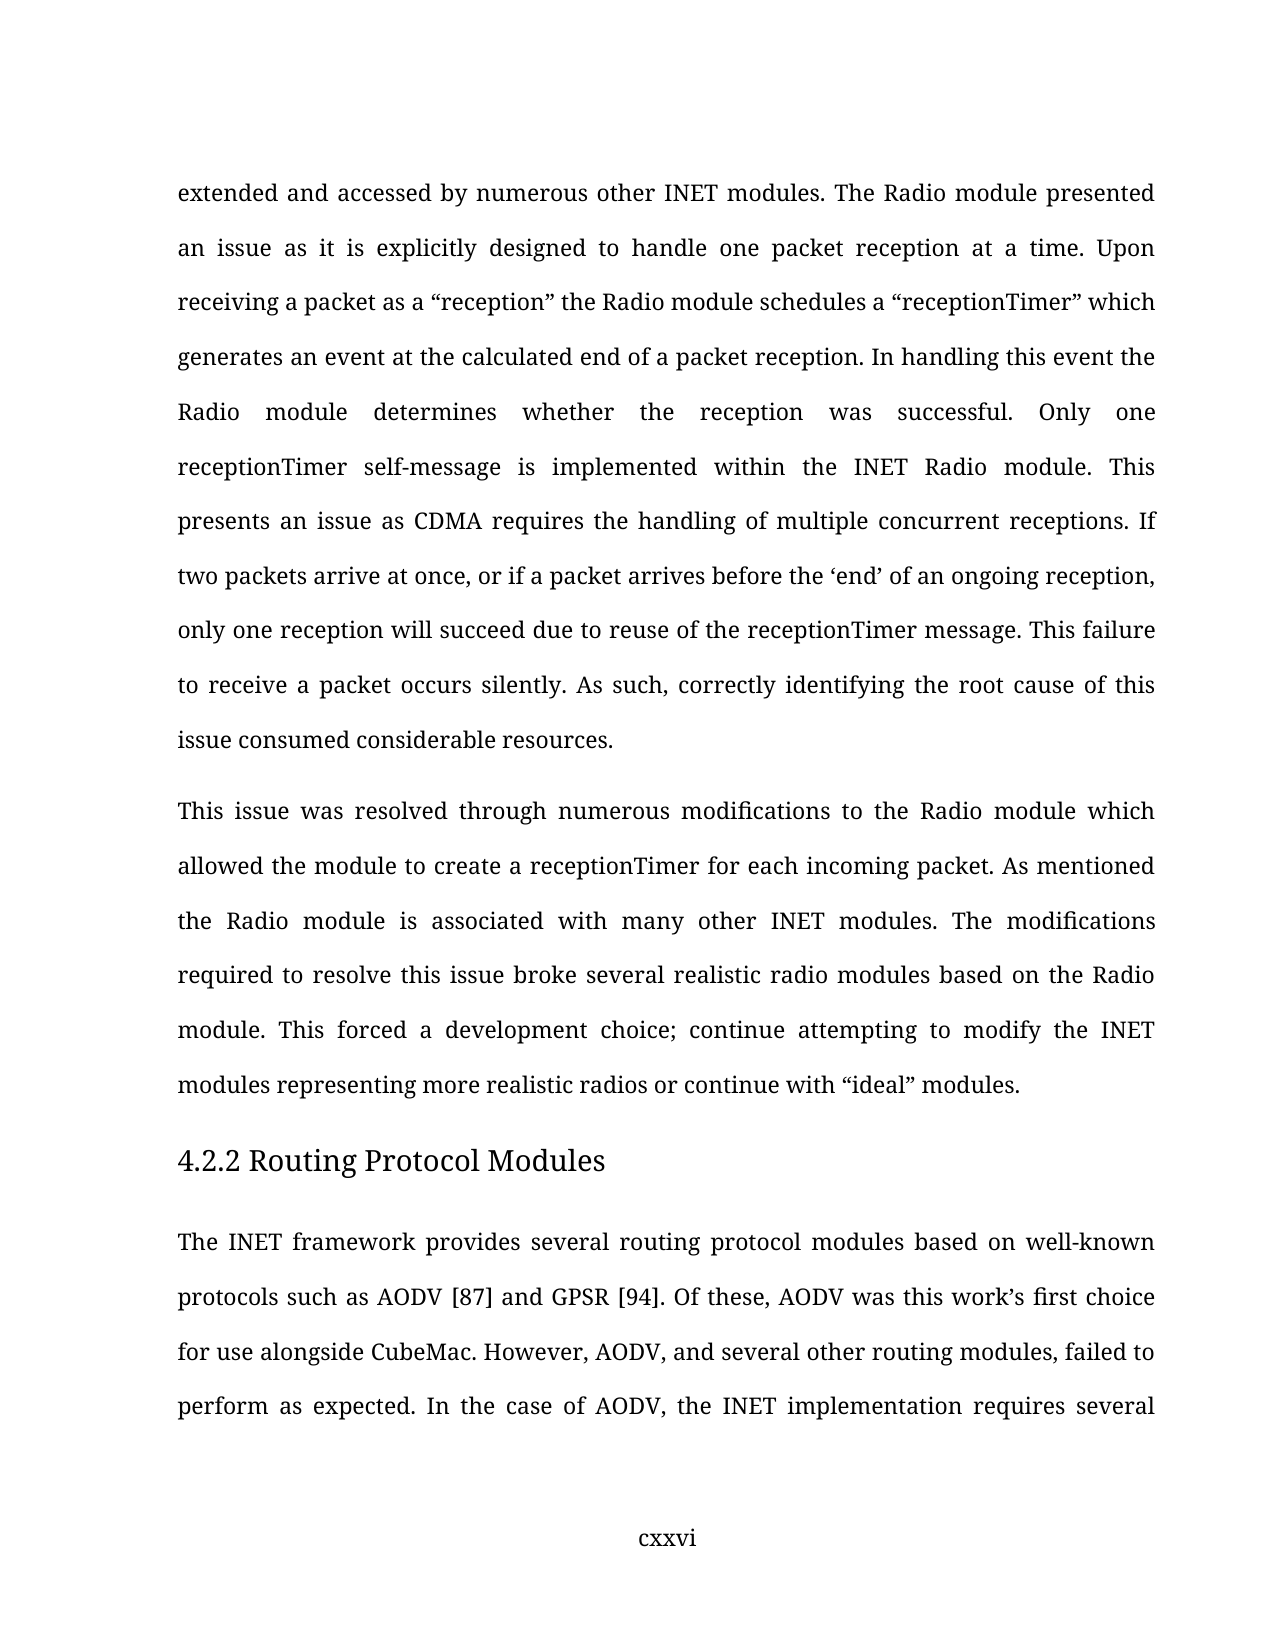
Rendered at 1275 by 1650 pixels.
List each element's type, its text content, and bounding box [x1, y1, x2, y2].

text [177, 177, 1157, 755]
text This issue was resolved through numerous modifications to the Radio module which allowed the module to create a receptionTimer for each incoming packet. As mentioned the Radio module is associated with many other INET modules. The modifications required to resolve this issue broke several realistic radio modules based on the Radio module. This forced a development choice; continue attempting to modify the INET modules representing more realistic radios or continue with “ideal” modules. [177, 795, 1157, 1100]
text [177, 1226, 1157, 1421]
subtitle Routing Protocol Modules [177, 1140, 1157, 1180]
